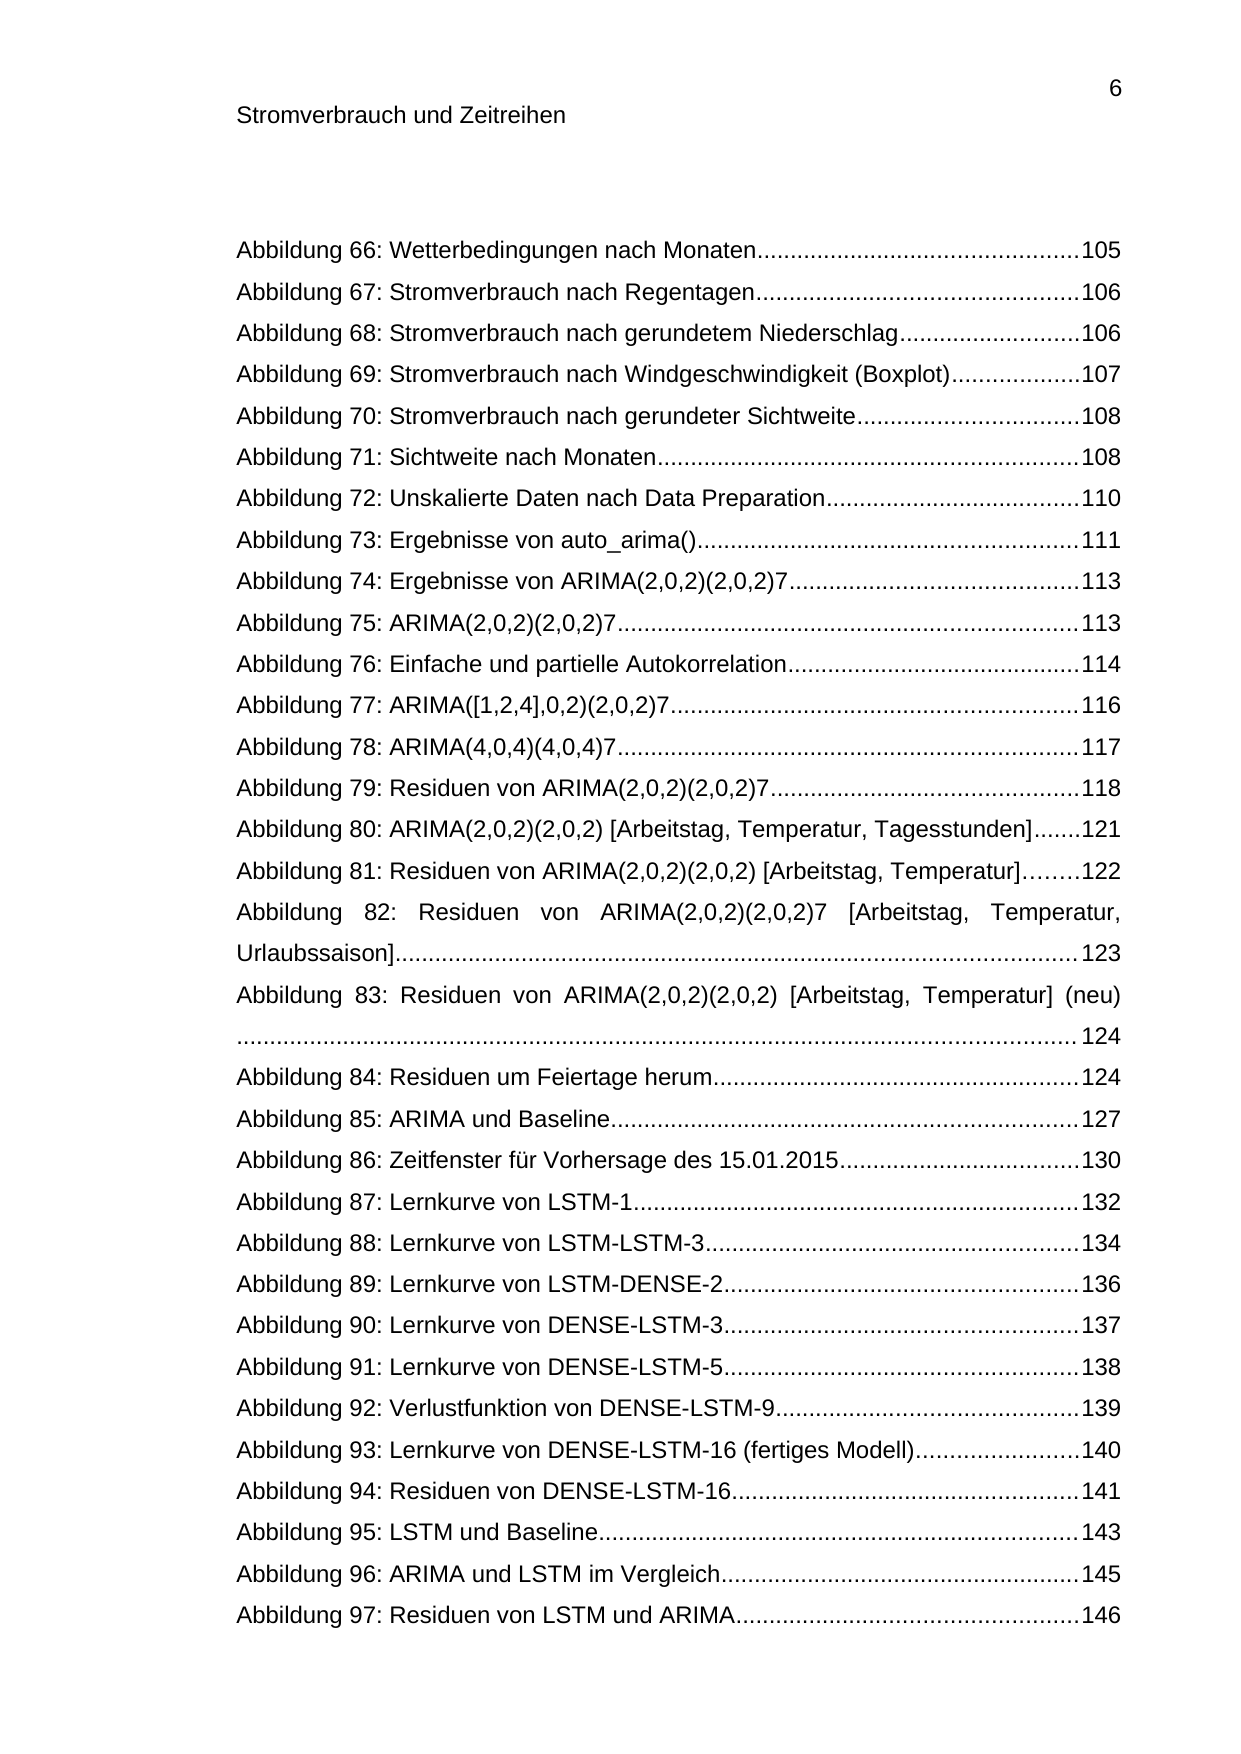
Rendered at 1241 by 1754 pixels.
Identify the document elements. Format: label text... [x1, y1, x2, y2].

text Abbildung 93: Lernkurve von DENSE-LSTM-16 (fertiges Modell) 140 [236, 1436, 1122, 1463]
text Abbildung 73: Ergebnisse von auto_arima() 111 [236, 526, 1122, 553]
text Abbildung 87: Lernkurve von LSTM-1 132 [236, 1187, 1122, 1215]
text Abbildung 78: ARIMA(4,0,4)(4,0,4)7 117 [236, 732, 1122, 760]
text Abbildung 92: Verlustfunktion von DENSE-LSTM-9 139 [236, 1394, 1122, 1422]
text Abbildung 85: ARIMA und Baseline 127 [236, 1105, 1122, 1132]
text Abbildung 90: Lernkurve von DENSE-LSTM-3 137 [236, 1311, 1122, 1339]
text Abbildung 89: Lernkurve von LSTM-DENSE-2 136 [236, 1270, 1122, 1298]
text Abbildung 94: Residuen von DENSE-LSTM-16 141 [236, 1477, 1122, 1504]
text Abbildung 66: Wetterbedingungen nach Monaten 105 [236, 236, 1122, 264]
text Abbildung 68: Stromverbrauch nach gerundetem Niederschlag 106 [236, 319, 1122, 347]
text Abbildung 95: LSTM und Baseline 143 [236, 1518, 1122, 1546]
text Abbildung 91: Lernkurve von DENSE-LSTM-5 138 [236, 1353, 1122, 1380]
text Abbildung 77: ARIMA([1,2,4],0,2)(2,0,2)7 116 [236, 691, 1122, 719]
text Abbildung 71: Sichtweite nach Monaten 108 [236, 443, 1122, 471]
text Abbildung 74: Ergebnisse von ARIMA(2,0,2)(2,0,2)7 113 [236, 567, 1122, 595]
text Abbildung 86: Zeitfenster für Vorhersage des 15.01.2015 130 [236, 1146, 1122, 1174]
text Abbildung 81: Residuen von ARIMA(2,0,2)(2,0,2) [Arbeitstag, Temperatur] 122 [236, 857, 1122, 884]
text Abbildung 69: Stromverbrauch nach Windgeschwindigkeit (Boxplot) 107 [236, 360, 1122, 388]
text Abbildung 72: Unskalierte Daten nach Data Preparation 110 [236, 484, 1122, 512]
text Abbildung 84: Residuen um Feiertage herum 124 [236, 1063, 1122, 1091]
text Abbildung 76: Einfache und partielle Autokorrelation 114 [236, 650, 1122, 677]
text Abbildung 75: ARIMA(2,0,2)(2,0,2)7 113 [236, 608, 1122, 636]
text Abbildung 96: ARIMA und LSTM im Vergleich 145 [236, 1559, 1122, 1587]
text Abbildung 79: Residuen von ARIMA(2,0,2)(2,0,2)7 118 [236, 774, 1122, 801]
text Abbildung 82: Residuen von ARIMA(2,0,2)(2,0,2)7 [Arbeitstag, Temperatur, Urlaubssaison] 123 [236, 898, 1122, 967]
text Abbildung 88: Lernkurve von LSTM-LSTM-3 134 [236, 1229, 1122, 1256]
text Abbildung 80: ARIMA(2,0,2)(2,0,2) [Arbeitstag, Temperatur, Tagesstunden] 121 [236, 815, 1122, 843]
text Abbildung 97: Residuen von LSTM und ARIMA 146 [236, 1601, 1122, 1628]
text Abbildung 70: Stromverbrauch nach gerundeter Sichtweite 108 [236, 402, 1122, 429]
text Abbildung 67: Stromverbrauch nach Regentagen 106 [236, 278, 1122, 305]
text Abbildung 83: Residuen von ARIMA(2,0,2)(2,0,2) [Arbeitstag, Temperatur] (neu) 124 [236, 981, 1122, 1049]
